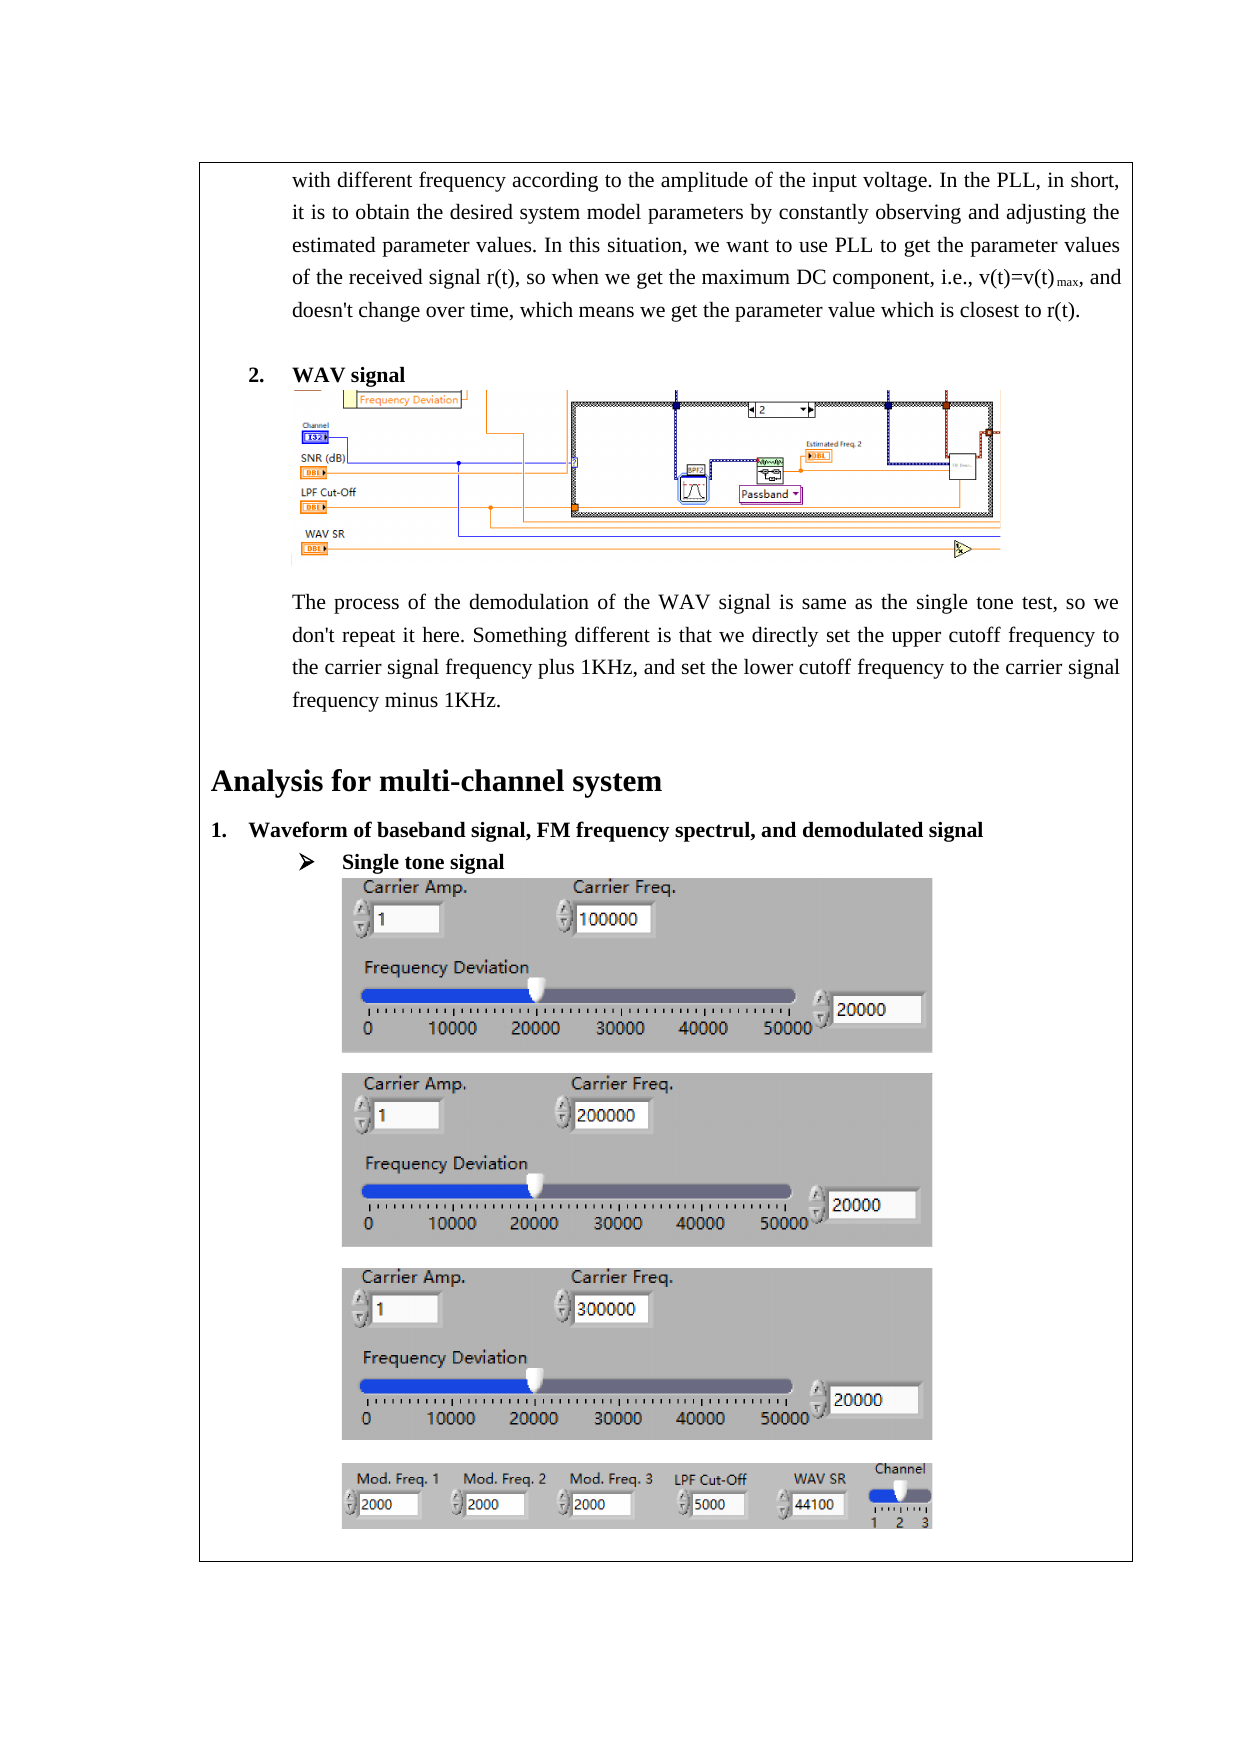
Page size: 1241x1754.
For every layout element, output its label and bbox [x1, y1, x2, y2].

table_cell [200, 163, 1132, 1561]
picture [341, 1268, 933, 1440]
picture [341, 878, 933, 1053]
picture [341, 1463, 933, 1529]
picture [291, 390, 1001, 566]
picture [341, 1073, 933, 1247]
